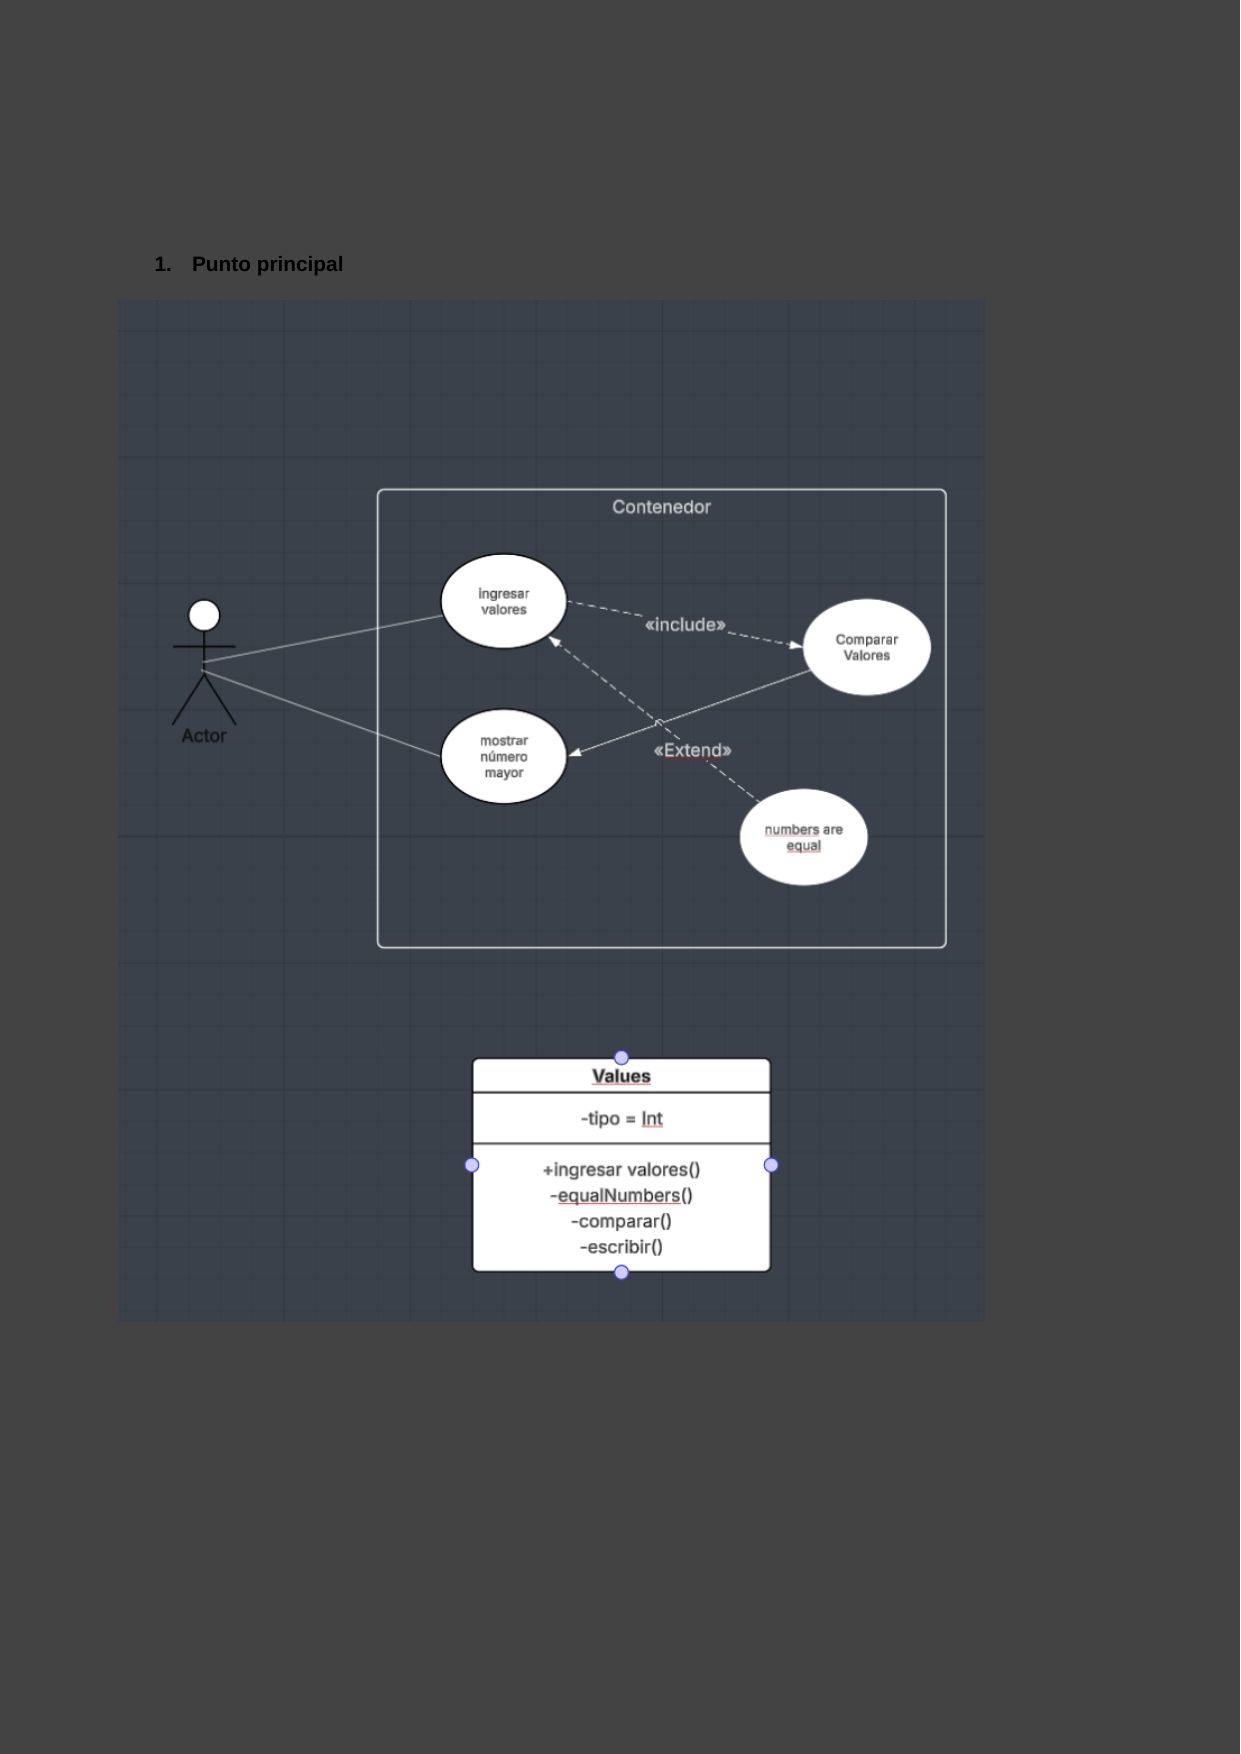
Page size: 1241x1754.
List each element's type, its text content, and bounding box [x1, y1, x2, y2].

picture [118, 300, 985, 1322]
list Punto principal [154, 252, 1196, 276]
